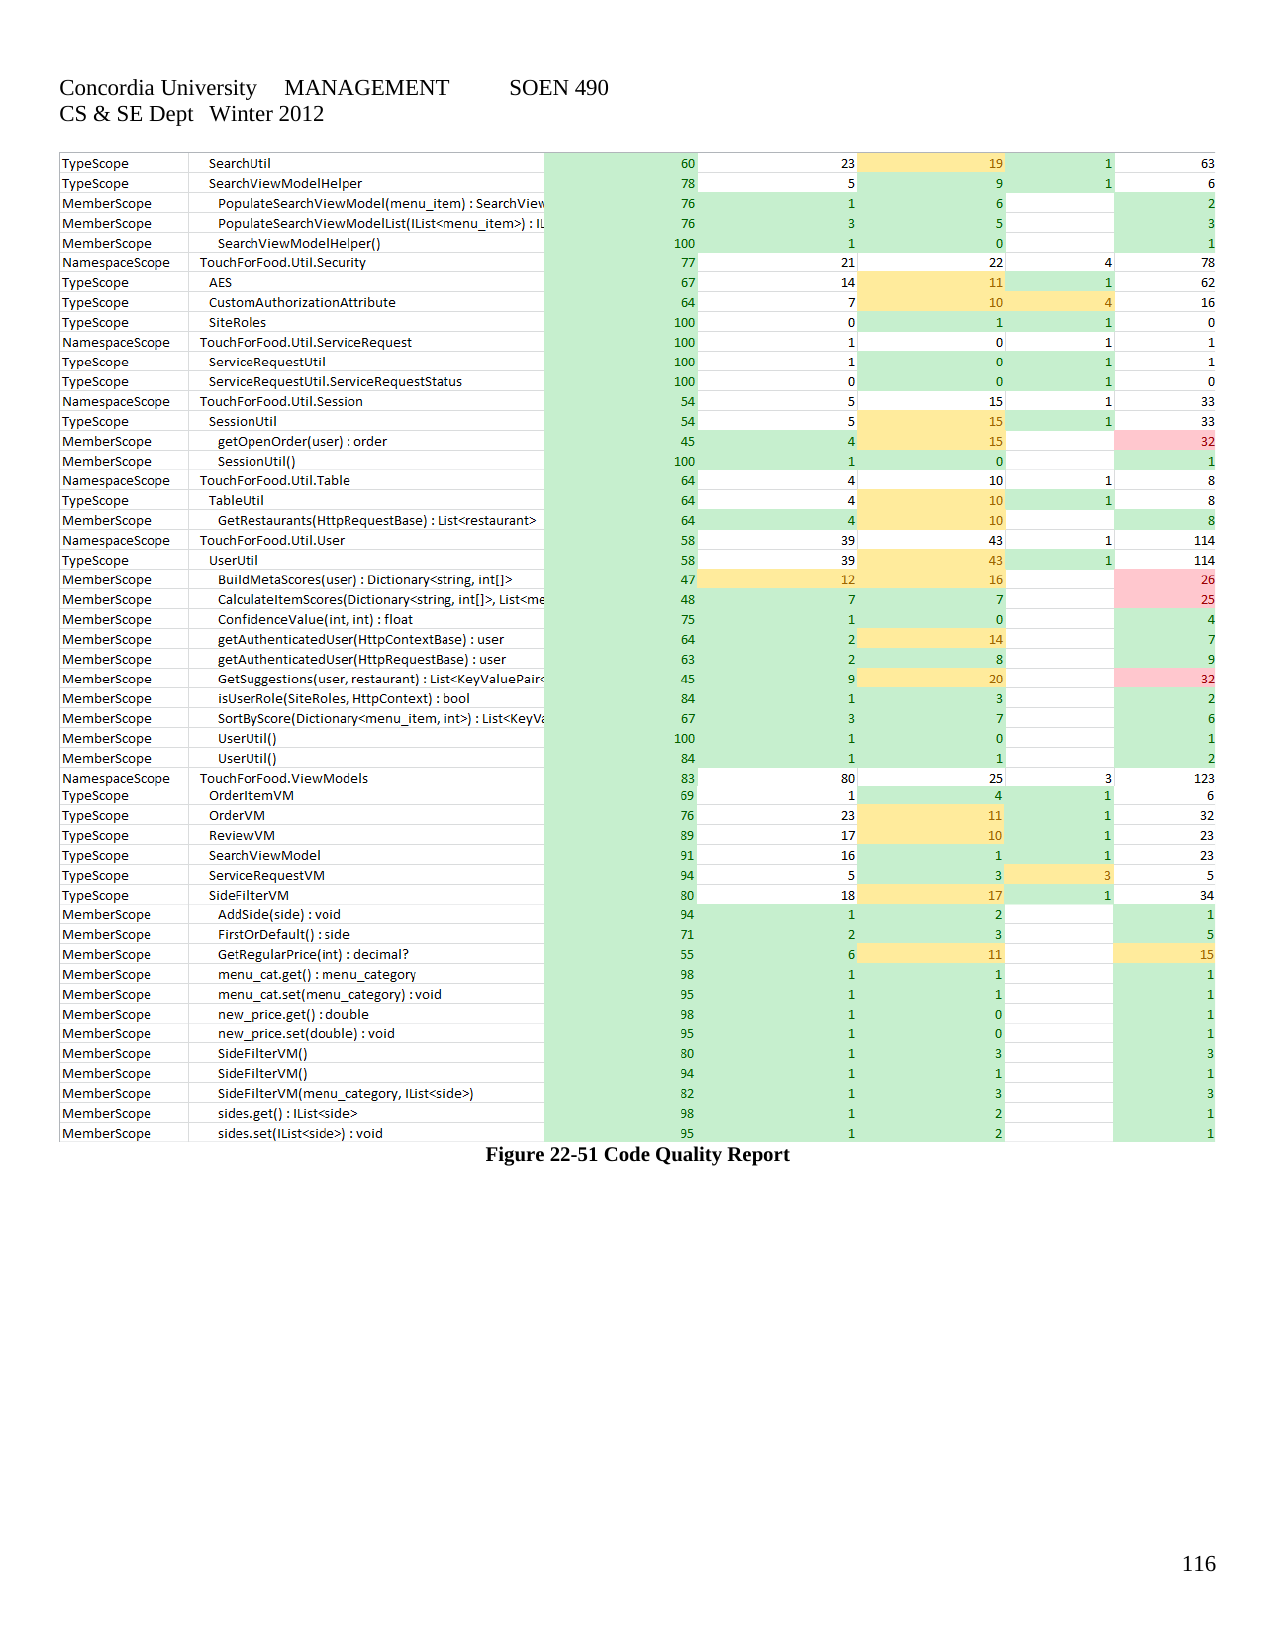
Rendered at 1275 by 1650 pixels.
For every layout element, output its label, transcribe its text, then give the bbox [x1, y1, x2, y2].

picture [59, 152, 1216, 1142]
